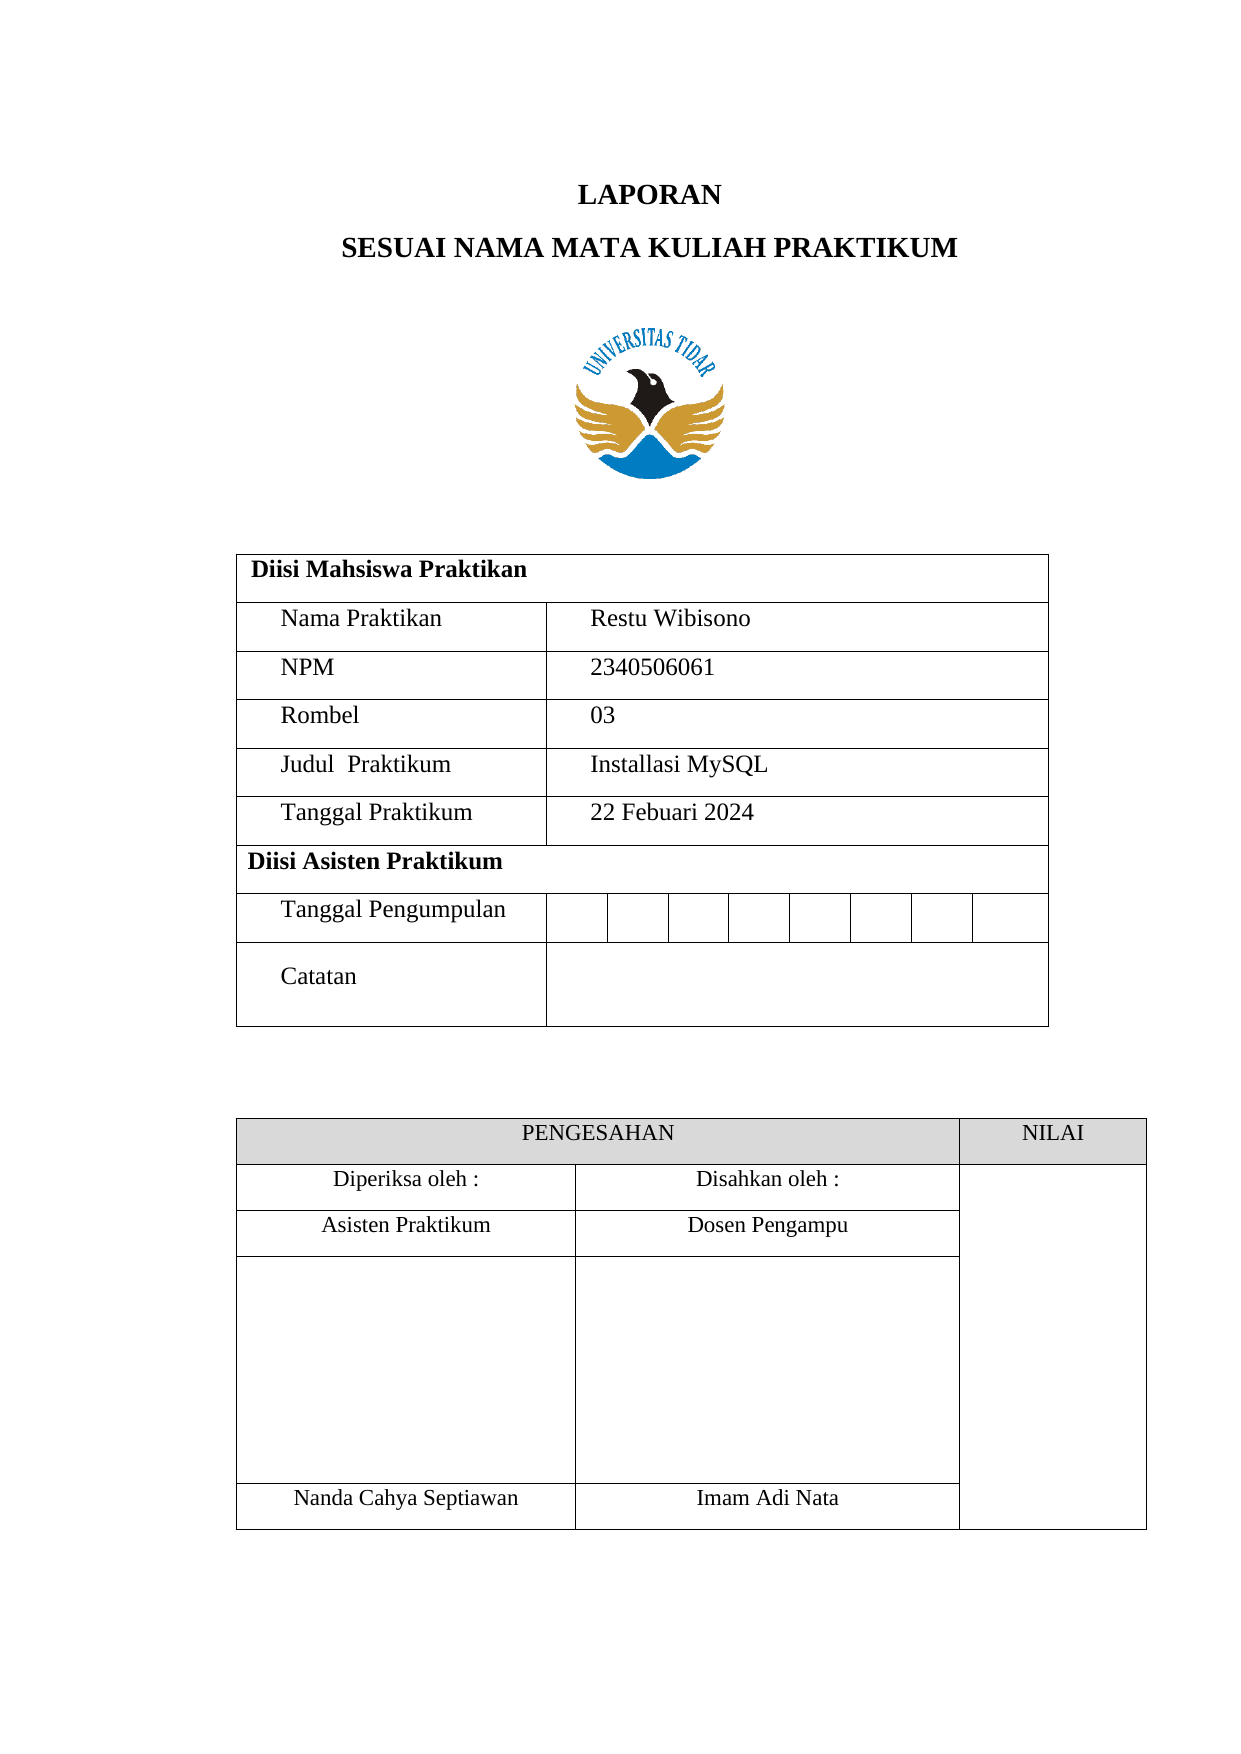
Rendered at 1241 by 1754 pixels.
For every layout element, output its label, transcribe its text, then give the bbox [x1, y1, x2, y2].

table_cell 03 [547, 700, 1048, 748]
table_cell Diperiksa oleh : [237, 1165, 575, 1210]
table_cell Catatan [237, 943, 546, 1026]
table_cell Tanggal Praktikum [237, 797, 546, 845]
table_cell [912, 894, 972, 942]
text LAPORAN [236, 177, 1063, 211]
text SESUAI NAMA MATA KULIAH PRAKTIKUM [236, 230, 1063, 263]
table_cell [960, 1165, 1146, 1529]
table_cell Judul Praktikum [237, 749, 546, 796]
table_header PENGESAHAN [237, 1119, 959, 1164]
table_cell Nanda Cahya Septiawan [237, 1484, 575, 1529]
table_cell Nama Praktikan [237, 603, 546, 651]
table_cell [973, 894, 1048, 942]
table_cell [237, 1257, 575, 1482]
table_cell 22 Febuari 2024 [547, 797, 1048, 845]
table_cell [851, 894, 911, 942]
table_cell [576, 1257, 959, 1482]
table_cell [608, 894, 668, 942]
table_cell Dosen Pengampu [576, 1211, 959, 1256]
table_cell [547, 943, 1048, 1026]
table_cell Tanggal Pengumpulan [237, 894, 546, 942]
table_cell Diisi Asisten Praktikum [237, 846, 1048, 893]
table_header Diisi Mahsiswa Praktikan [237, 555, 1048, 602]
table_cell NPM [237, 652, 546, 699]
table_cell Imam Adi Nata [576, 1484, 959, 1529]
table_cell Installasi MySQL [547, 749, 1048, 796]
table_cell 2340506061 [547, 652, 1048, 699]
table_cell [669, 894, 728, 942]
table_cell Rombel [237, 700, 546, 748]
table_cell Asisten Praktikum [237, 1211, 575, 1256]
picture [574, 328, 725, 479]
table_cell [729, 894, 789, 942]
table_header NILAI [960, 1119, 1146, 1164]
table_cell [790, 894, 850, 942]
table_cell [547, 894, 607, 942]
table_cell Disahkan oleh : [576, 1165, 959, 1210]
table_cell Restu Wibisono [547, 603, 1048, 651]
